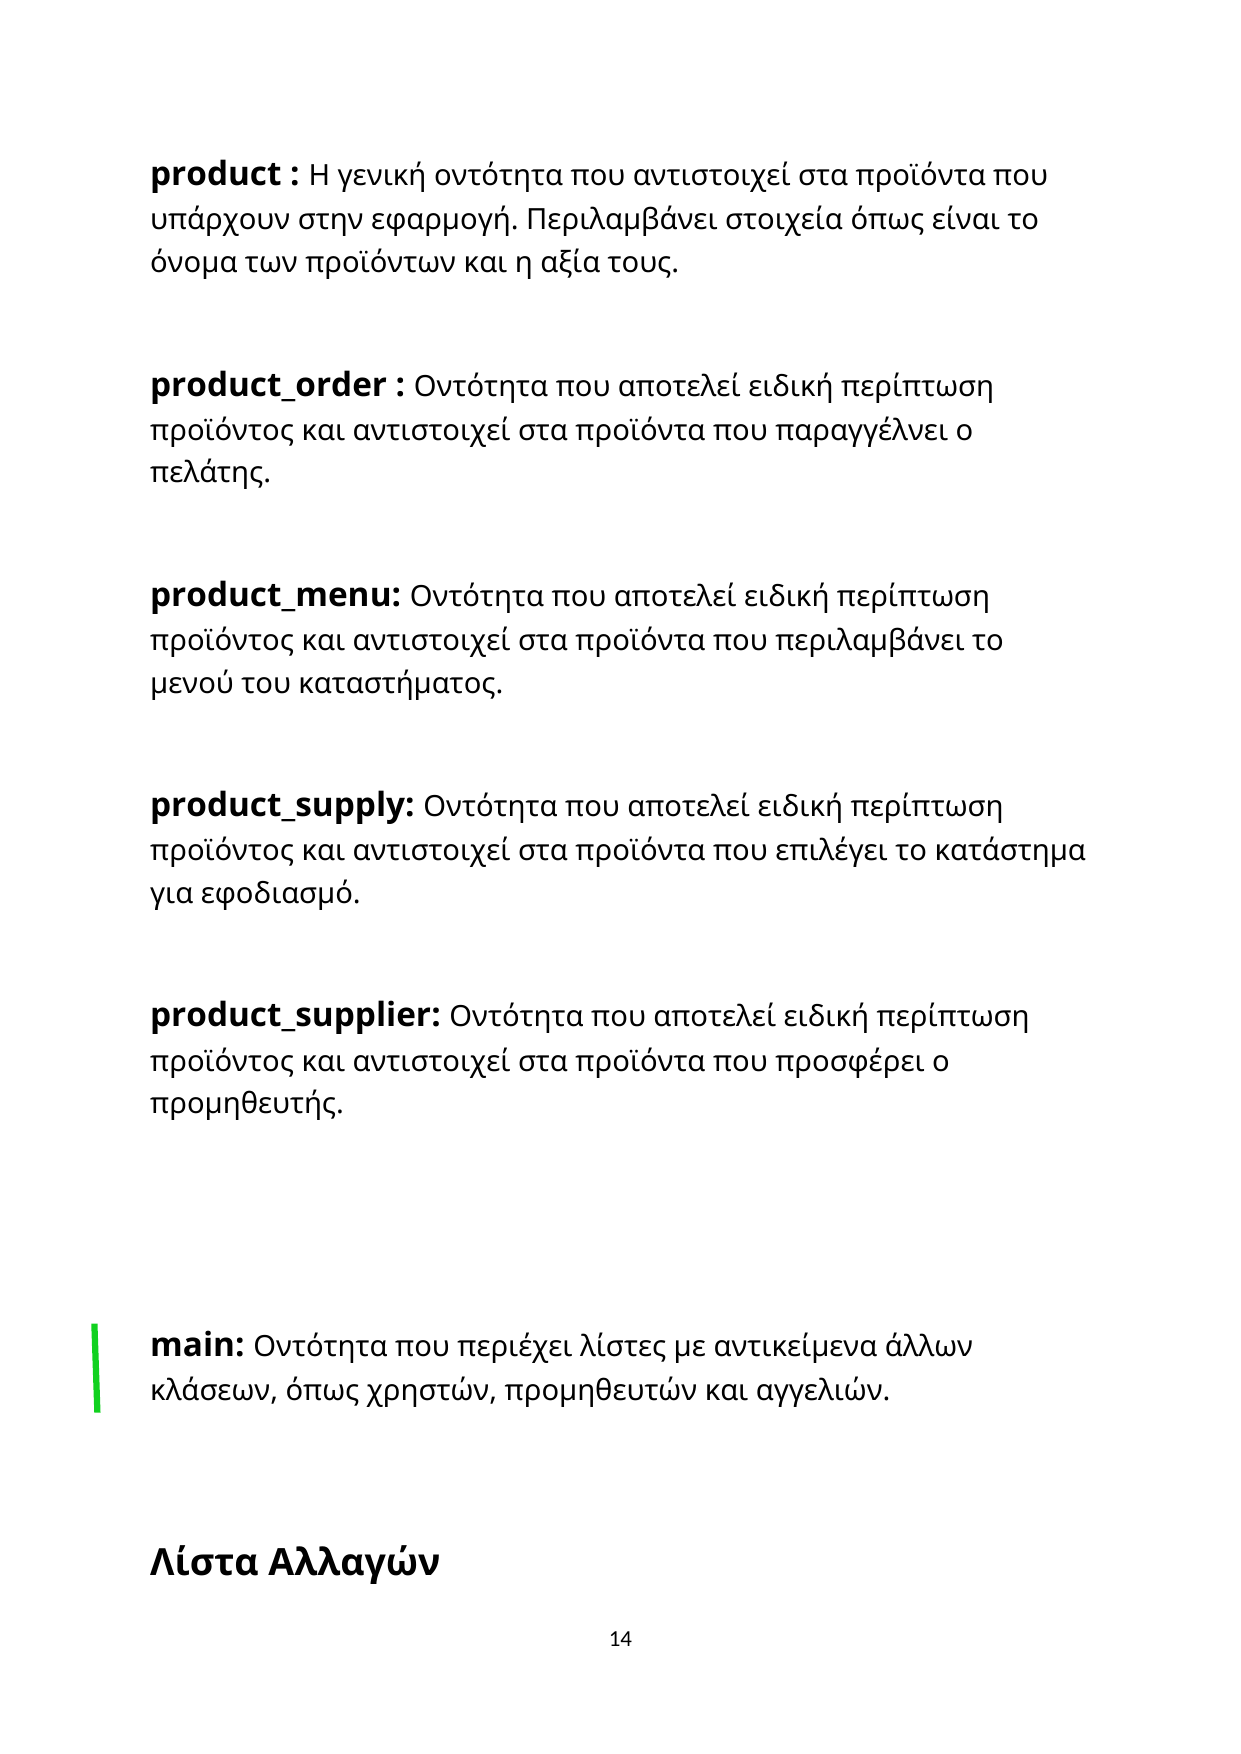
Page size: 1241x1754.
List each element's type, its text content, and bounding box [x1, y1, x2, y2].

text product : Η γενική οντότητα που αντιστοιχεί στα προϊόντα που υπάρχουν στην εφαρμογή. Περιλαμβάνει στοιχεία όπως είναι το όνομα των προϊόντων και η αξία τους. [150, 150, 1090, 281]
text Λίστα Αλλαγών [150, 1535, 1090, 1586]
text main: Οντότητα που περιέχει λίστες με αντικείμενα άλλων κλάσεων, όπως χρηστών, προμηθευτών και αγγελιών. [150, 1321, 1090, 1409]
text product_menu: Οντότητα που αποτελεί ειδική περίπτωση προϊόντος και αντιστοιχεί στα προϊόντα που περιλαμβάνει το μενού του καταστήματος. [150, 571, 1090, 702]
text product_order : Οντότητα που αποτελεί ειδική περίπτωση προϊόντος και αντιστοιχεί στα προϊόντα που παραγγέλνει ο πελάτης. [150, 360, 1090, 491]
text product_supplier: Οντότητα που αποτελεί ειδική περίπτωση προϊόντος και αντιστοιχεί στα προϊόντα που προσφέρει ο προμηθευτής. [150, 991, 1090, 1122]
text product_supply: Οντότητα που αποτελεί ειδική περίπτωση προϊόντος και αντιστοιχεί στα προϊόντα που επιλέγει το κατάστημα για εφοδιασμό. [150, 781, 1090, 912]
